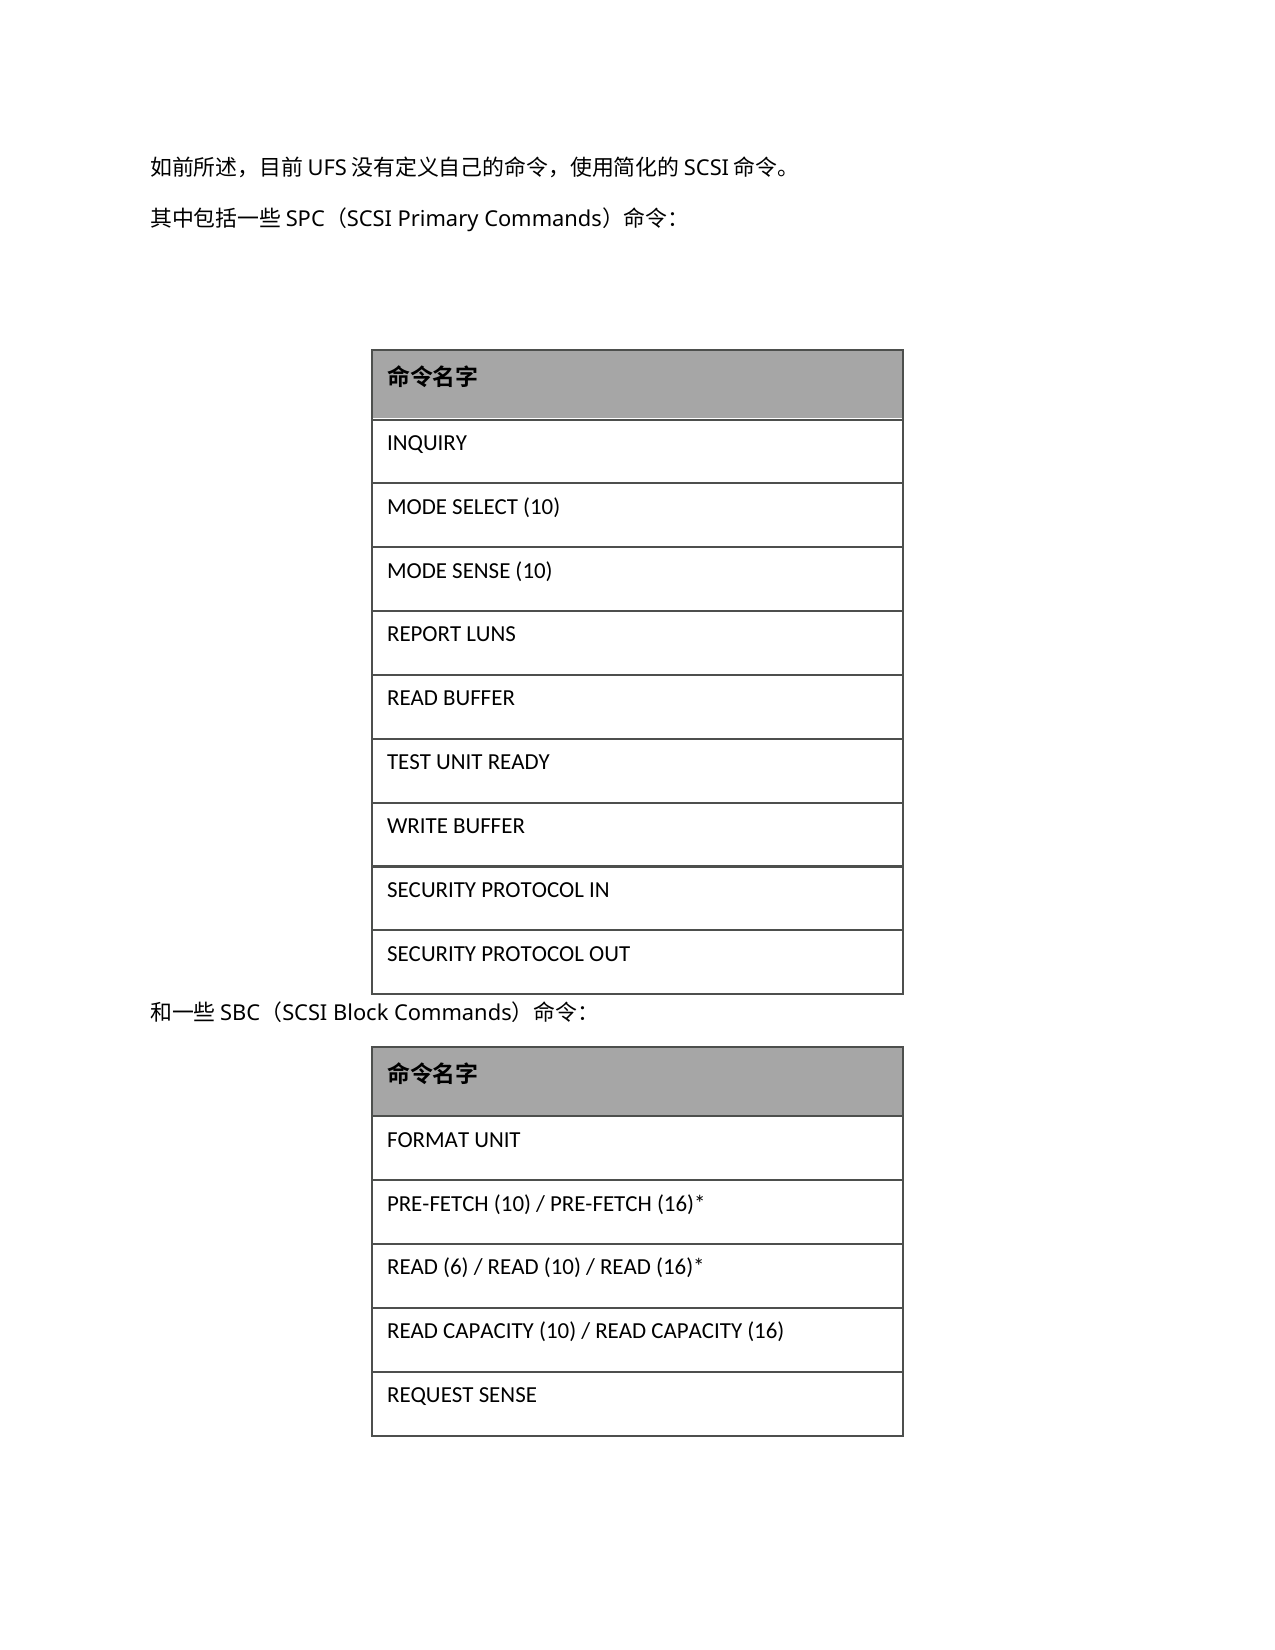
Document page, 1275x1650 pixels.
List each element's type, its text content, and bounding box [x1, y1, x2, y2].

table_cell WRITE BUFFER [373, 804, 902, 865]
table_cell MODE SENSE (10) [373, 548, 902, 610]
table_header 命令名字 [373, 1048, 902, 1115]
table_cell SECURITY PROTOCOL IN [373, 868, 902, 929]
table_cell READ BUFFER [373, 676, 902, 738]
table_cell FORMAT UNIT [373, 1117, 902, 1179]
table_cell READ CAPACITY (10) / READ CAPACITY (16) [373, 1309, 902, 1371]
table_cell INQUIRY [373, 421, 902, 482]
text 如前所述，目前UFS没有定义自己的命令，使用简化的SCSI命令。 [150, 150, 1125, 182]
table_cell SECURITY PROTOCOL OUT [373, 931, 902, 993]
text 和一些SBC（SCSI Block Commands）命令： [150, 995, 1125, 1027]
table_cell REQUEST SENSE [373, 1373, 902, 1434]
table_cell REPORT LUNS [373, 612, 902, 674]
table_cell TEST UNIT READY [373, 740, 902, 802]
table_cell READ (6) / READ (10) / READ (16)* [373, 1245, 902, 1307]
table_cell PRE-FETCH (10) / PRE-FETCH (16)* [373, 1181, 902, 1243]
table_cell MODE SELECT (10) [373, 484, 902, 546]
text 其中包括一些SPC（SCSI Primary Commands）命令： [150, 201, 1125, 233]
table_header 命令名字 [373, 351, 902, 418]
